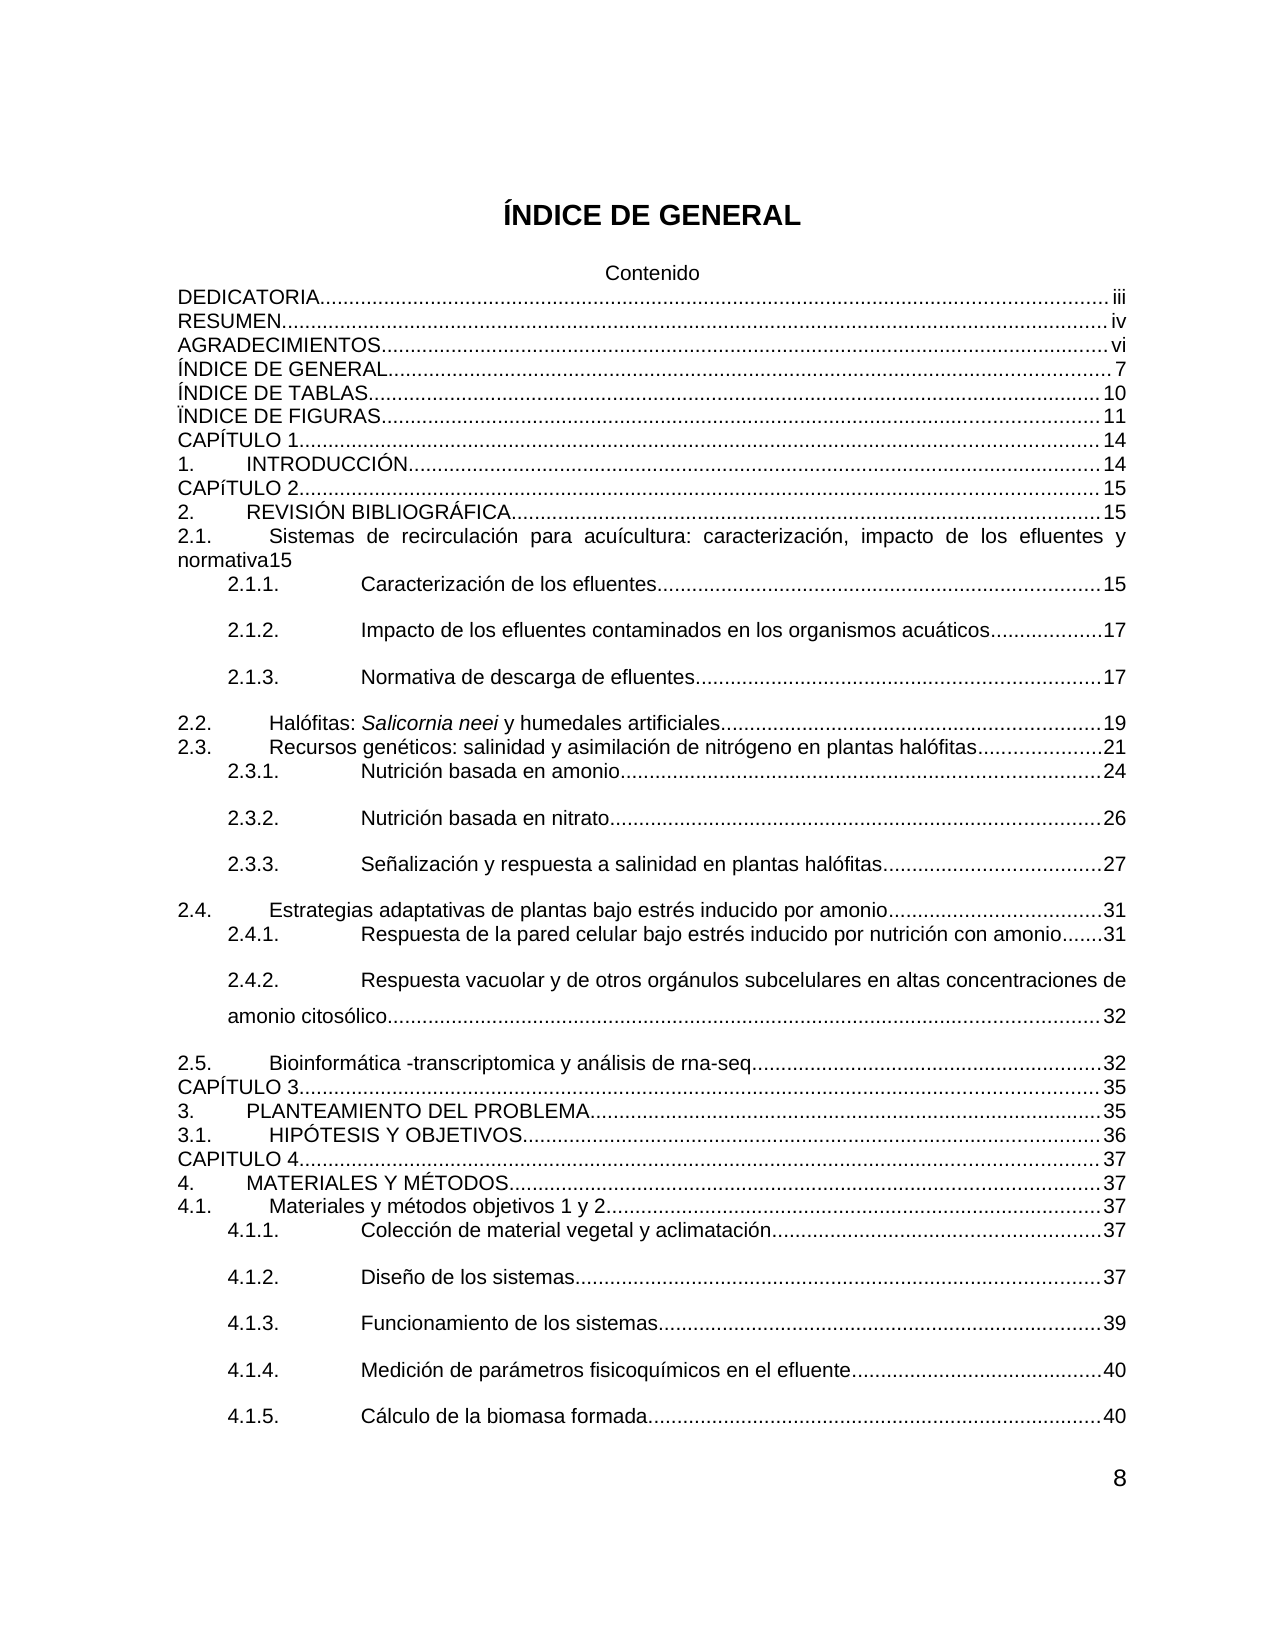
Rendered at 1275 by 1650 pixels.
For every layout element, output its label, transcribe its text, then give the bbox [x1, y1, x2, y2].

subtitle ÍNDICE DE GENERAL [177, 198, 1127, 231]
